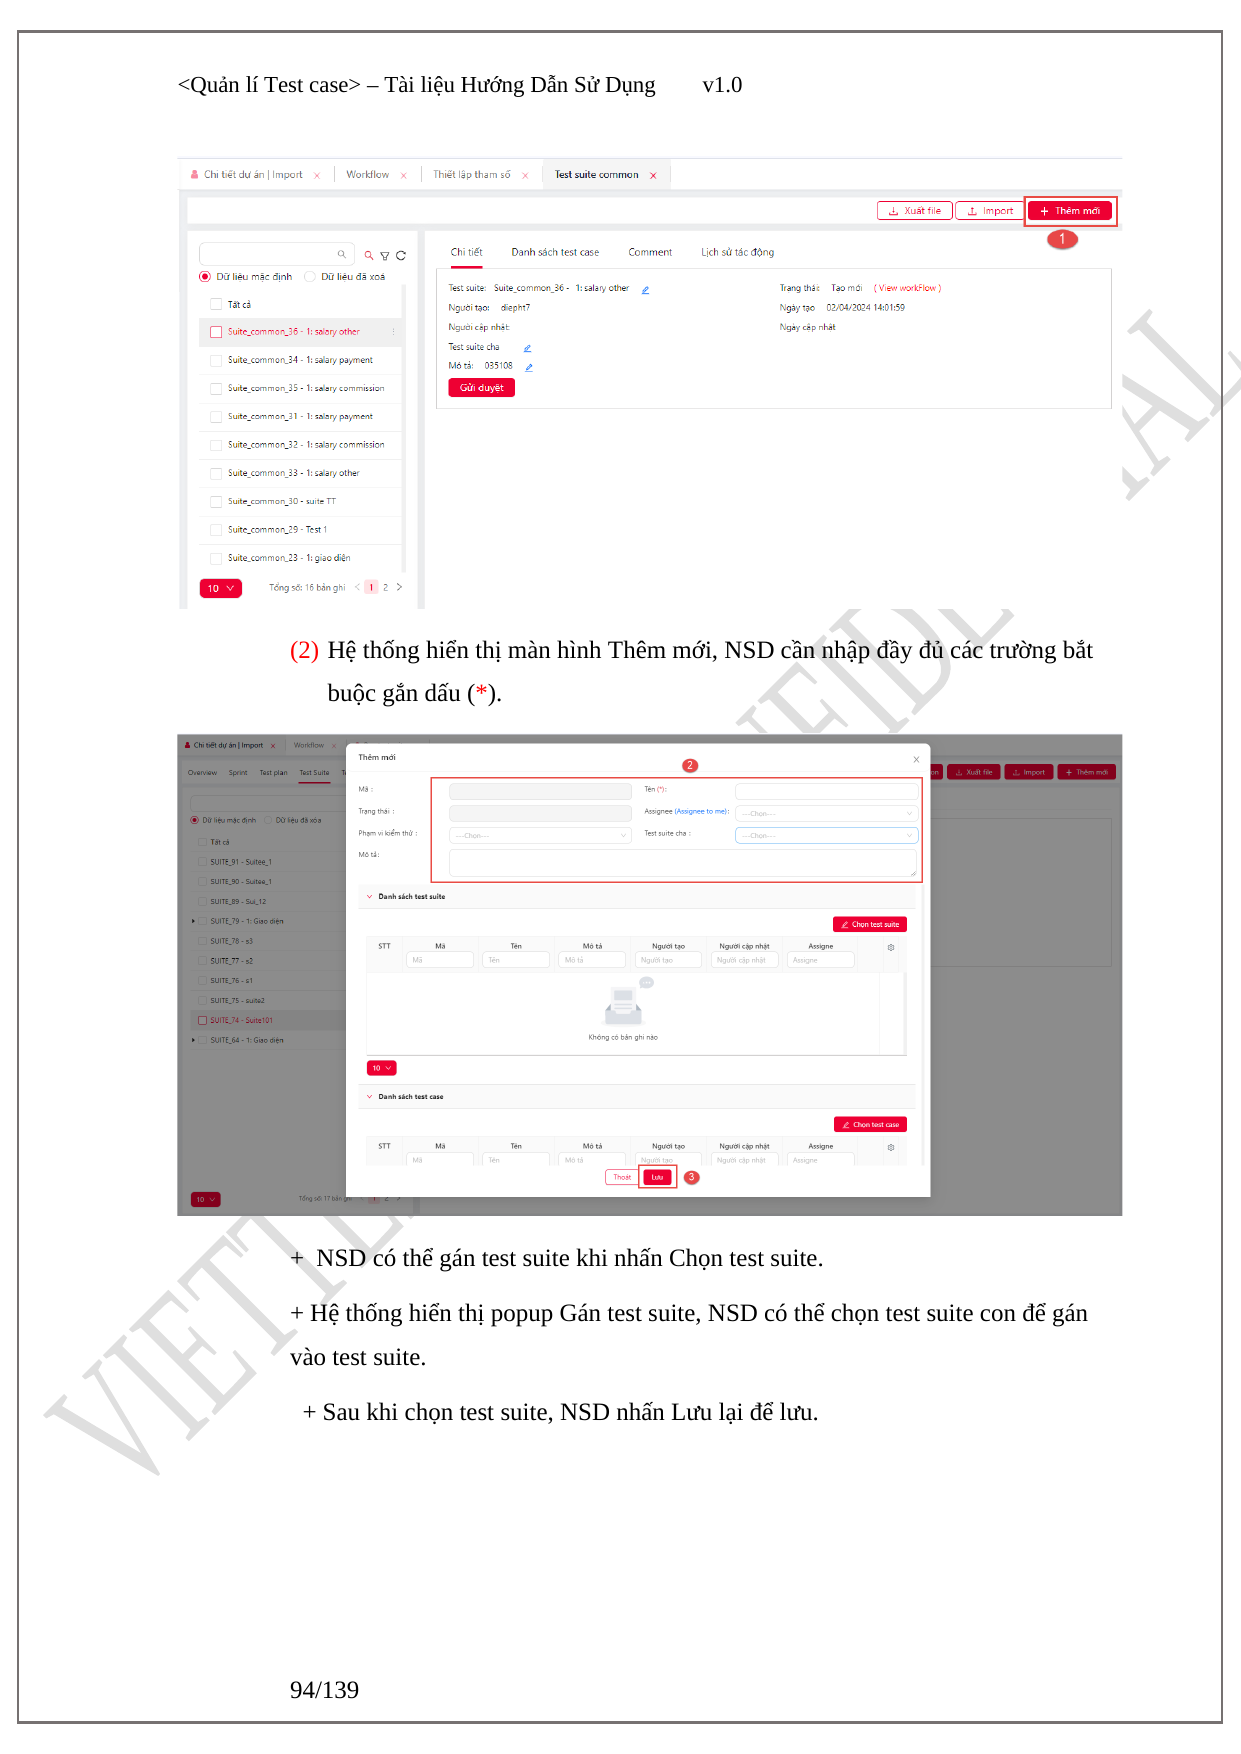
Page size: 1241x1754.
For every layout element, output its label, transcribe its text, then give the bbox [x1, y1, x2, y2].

text + Sau khi chọn test suite, NSD nhấn Lưu lại để lưu. [290, 1397, 1121, 1426]
picture [177, 733, 1123, 1216]
picture [177, 156, 1123, 609]
list Hệ thống hiển thị màn hình Thêm mới, NSD cần nhập đầy đủ các trường bắt buộc gắn dấu (*). [290, 635, 1121, 707]
text + Hệ thống hiển thị popup Gán test suite, NSD có thể chọn test suite con để gán vào test suite. [290, 1298, 1121, 1370]
text + NSD có thể gán test suite khi nhấn Chọn test suite. [290, 1243, 1121, 1272]
